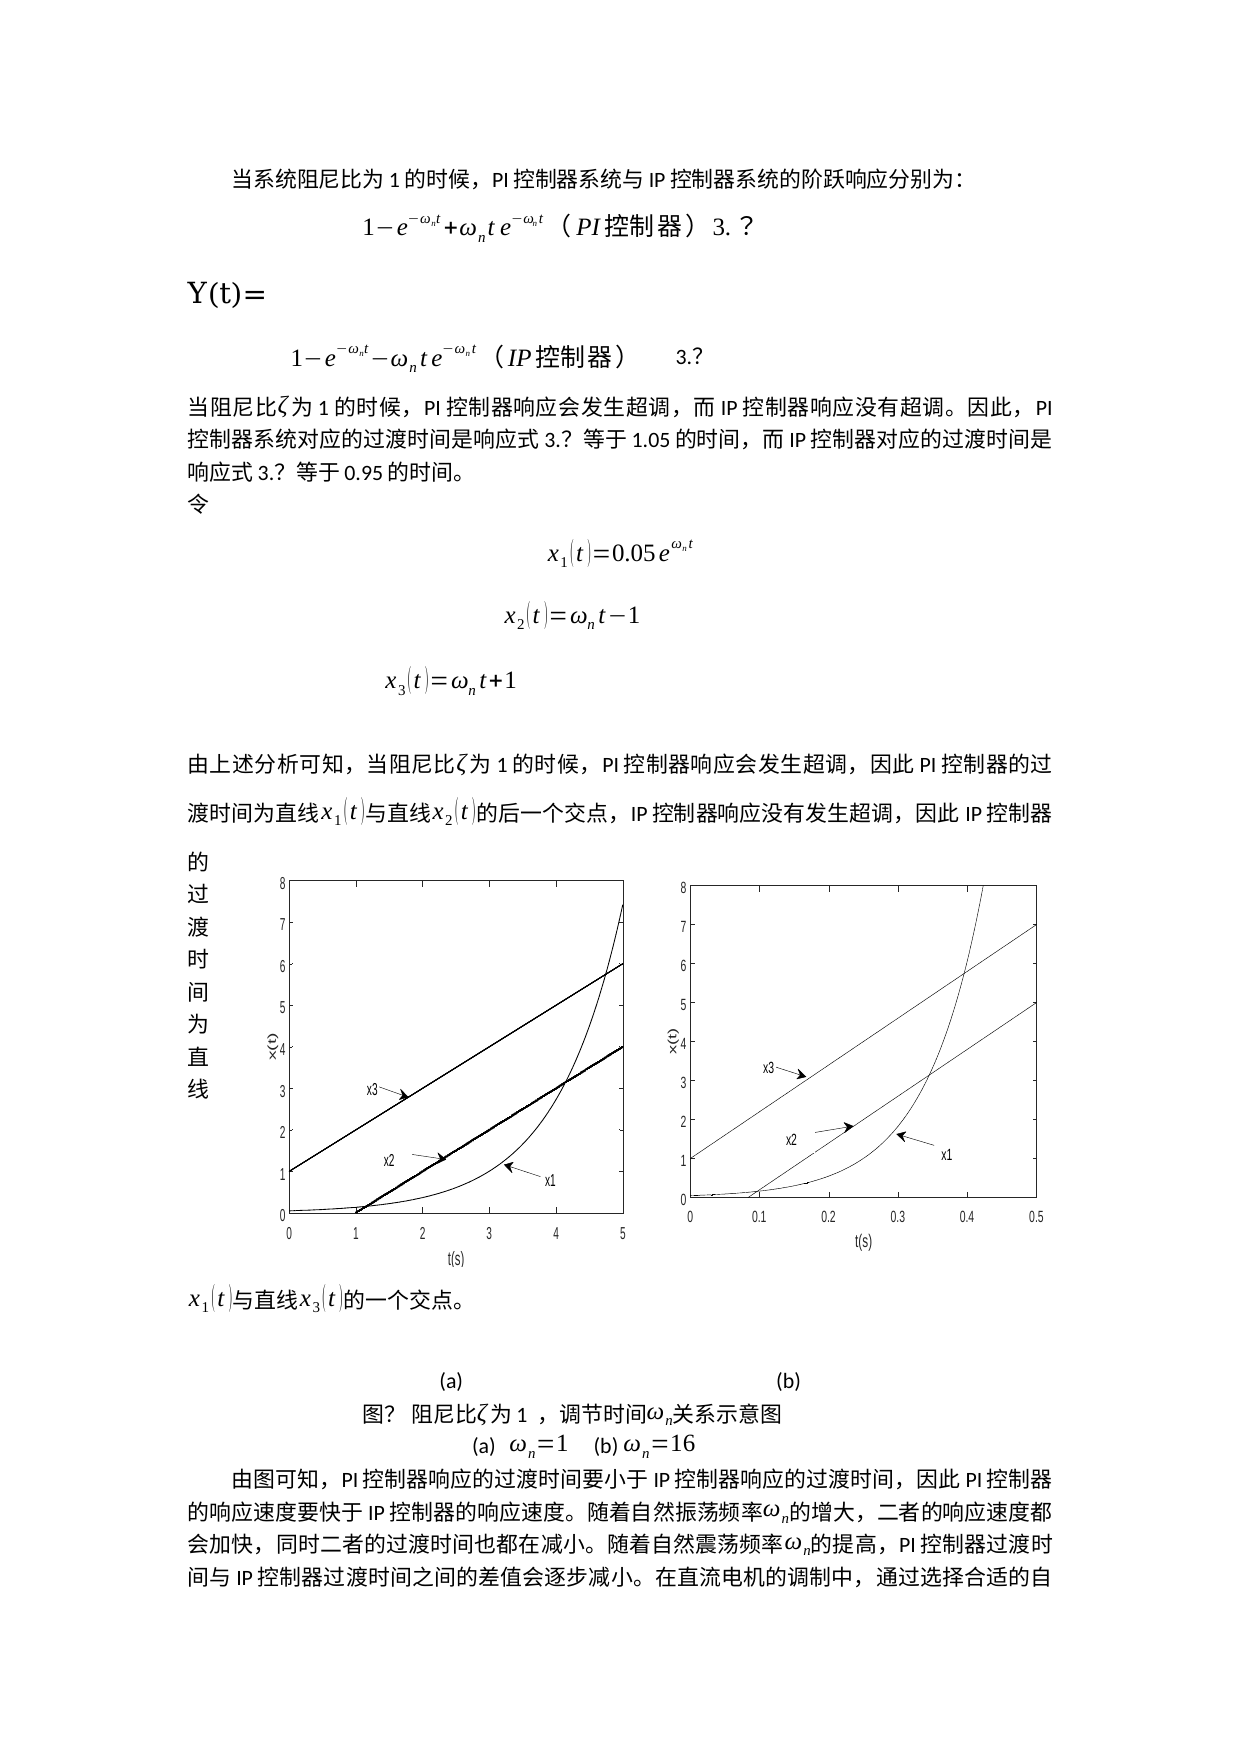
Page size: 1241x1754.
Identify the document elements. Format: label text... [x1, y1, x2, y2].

text 令 [187, 487, 1053, 519]
text 当阻尼比为1的时候，PI控制器响应会发生超调，而IP控制器响应没有超调。因此，PI控制器系统对应的过渡时间是响应式3.？等于1.05的时间，而IP控制器对应的过渡时间是响应式3.？等于0.95的时间。 [187, 389, 1053, 487]
list (b) [439, 1364, 1053, 1397]
text 图？ 阻尼比为1 ，调节时间关系示意图 [319, 1397, 1053, 1429]
text Y(t)= [187, 259, 1053, 324]
list (b) [472, 1429, 1053, 1462]
text 当系统阻尼比为1的时候，PI控制器系统与IP控制器系统的阶跃响应分别为： [187, 162, 1053, 194]
text 3.？ [187, 324, 1053, 389]
text 由上述分析可知，当阻尼比为1的时候，PI控制器响应会发生超调，因此PI控制器的过渡时间为直线与直线的后一个交点，IP控制器响应没有发生超调，因此IP控制器的过渡时间为直线与直线的一个交点。 [187, 747, 1053, 1332]
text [187, 1462, 1053, 1592]
